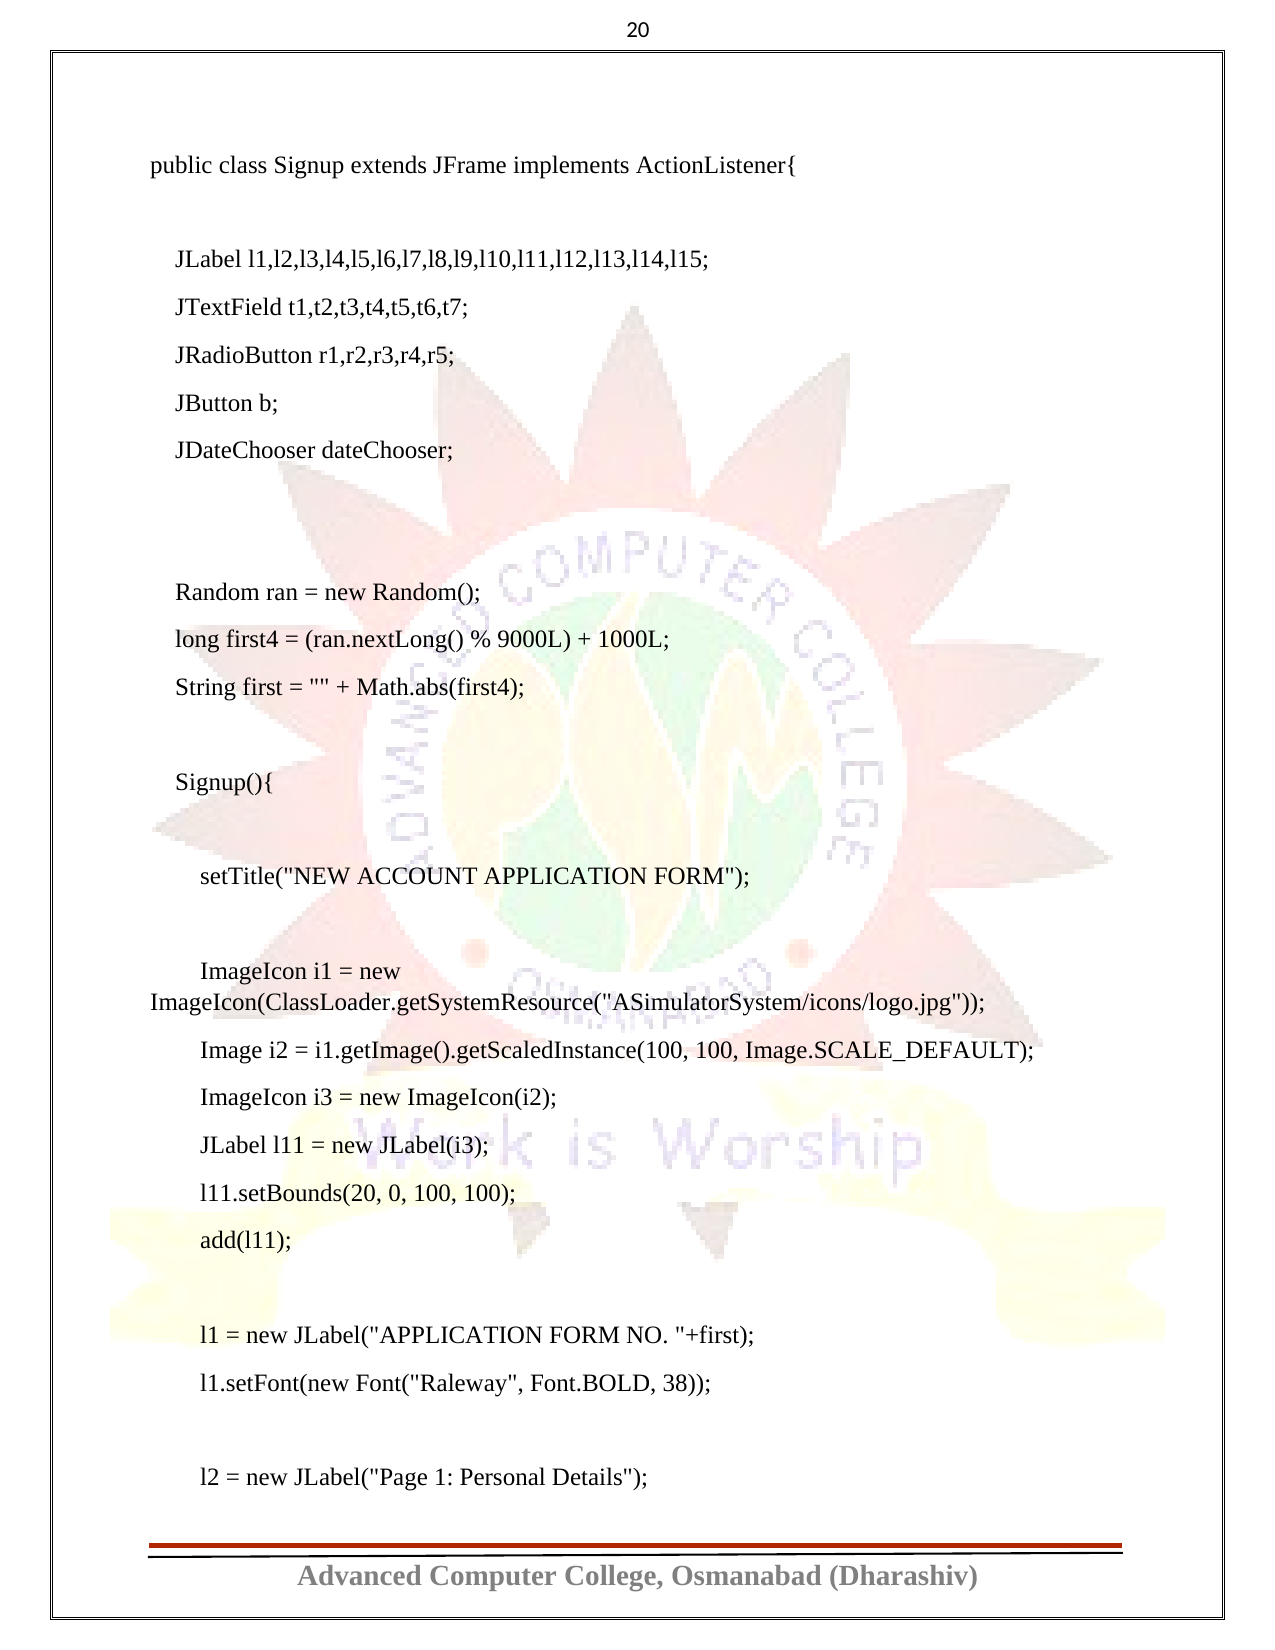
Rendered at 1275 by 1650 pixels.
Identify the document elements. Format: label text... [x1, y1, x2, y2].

text public class Signup extends JFrame implements ActionListener{ [150, 150, 1125, 179]
text JLabel l1,l2,l3,l4,l5,l6,l7,l8,l9,l10,l11,l12,l13,l14,l15; [150, 244, 1125, 273]
text JTextField t1,t2,t3,t4,t5,t6,t7; [150, 292, 1125, 321]
text add(l11); [150, 1226, 1125, 1254]
text JButton b; [150, 388, 1125, 416]
text String first = "" + Math.abs(first4); [150, 672, 1125, 701]
text l1 = new JLabel("APPLICATION FORM NO. "+first); [150, 1320, 1125, 1349]
text JRadioButton r1,r2,r3,r4,r5; [150, 340, 1125, 369]
text ImageIcon i1 = new ImageIcon(ClassLoader.getSystemResource("ASimulatorSystem/icons/logo.jpg")); [150, 956, 1125, 1016]
text setTitle("NEW ACCOUNT APPLICATION FORM"); [150, 861, 1125, 890]
text l2 = new JLabel("Page 1: Personal Details"); [150, 1462, 1125, 1491]
text JDateChooser dateChooser; [150, 435, 1125, 464]
text l1.setFont(new Font("Raleway", Font.BOLD, 38)); [150, 1368, 1125, 1397]
text long first4 = (ran.nextLong() % 9000L) + 1000L; [150, 624, 1125, 653]
text Signup(){ [150, 767, 1125, 796]
text Image i2 = i1.getImage().getScaledInstance(100, 100, Image.SCALE_DEFAULT); [150, 1035, 1125, 1063]
text JLabel l11 = new JLabel(i3); [150, 1130, 1125, 1159]
text l11.setBounds(20, 0, 100, 100); [150, 1178, 1125, 1207]
text Random ran = new Random(); [150, 577, 1125, 606]
text ImageIcon i3 = new ImageIcon(i2); [150, 1082, 1125, 1111]
